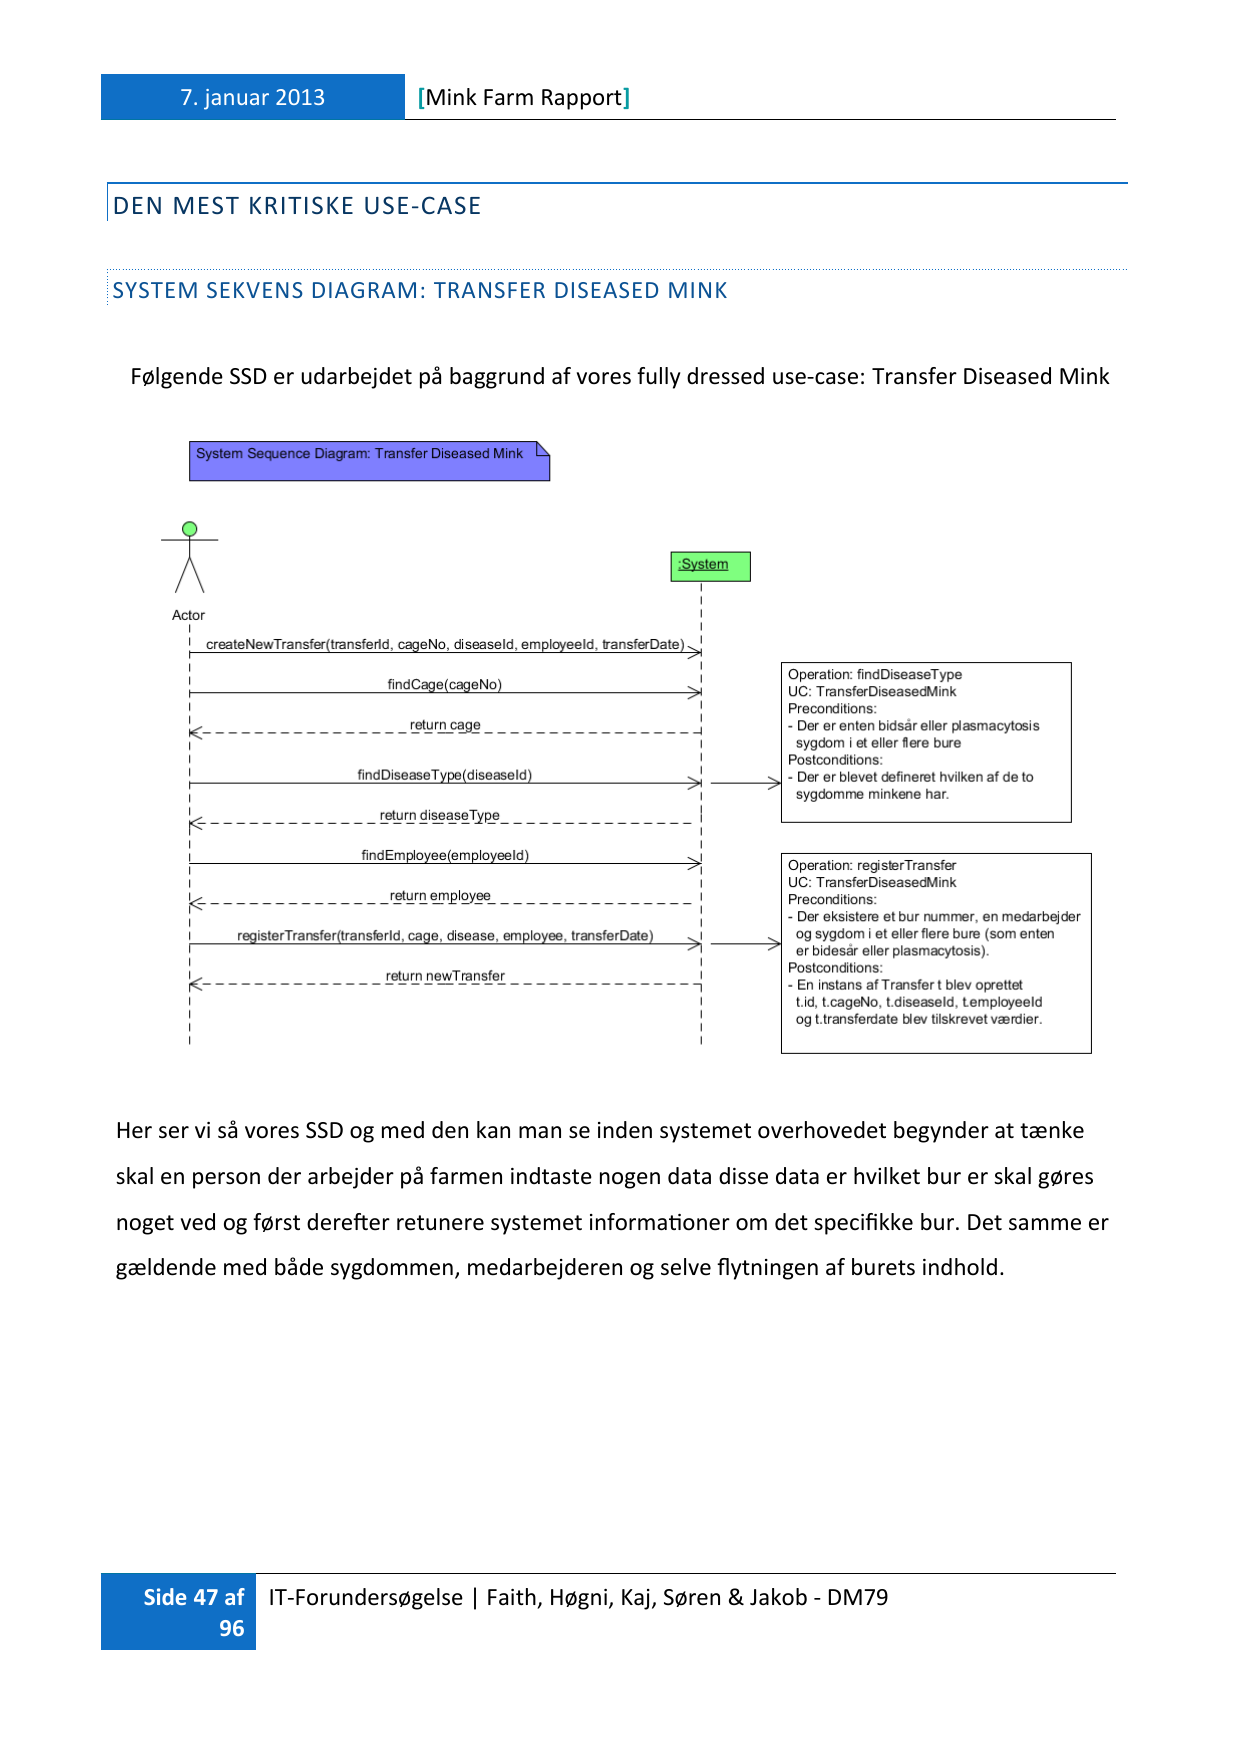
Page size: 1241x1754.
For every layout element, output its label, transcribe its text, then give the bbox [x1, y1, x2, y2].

picture [129, 421, 1112, 1084]
subtitle System Sekvens Diagram: Transfer Diseased Mink [107, 268, 1128, 305]
subtitle Den mest kritiske use-case [108, 184, 1128, 221]
table_cell Her ser vi så vores SSD og med den kan man se inden systemet overhovedet begynder at tænke skal en person der arbejder på farmen indtaste nogen data disse data er hvilket bur er skal gøres noget ved og først derefter retunere systemet informationer om det specifikke bur. Det samme er gældende med både sygdommen, medarbejderen og selve flytningen af burets indhold. [104, 1106, 1136, 1304]
table_cell [104, 414, 1136, 1106]
table_header Følgende SSD er udarbejdet på baggrund af vores fully dressed use-case: Transfer Diseased Mink [104, 352, 1136, 413]
